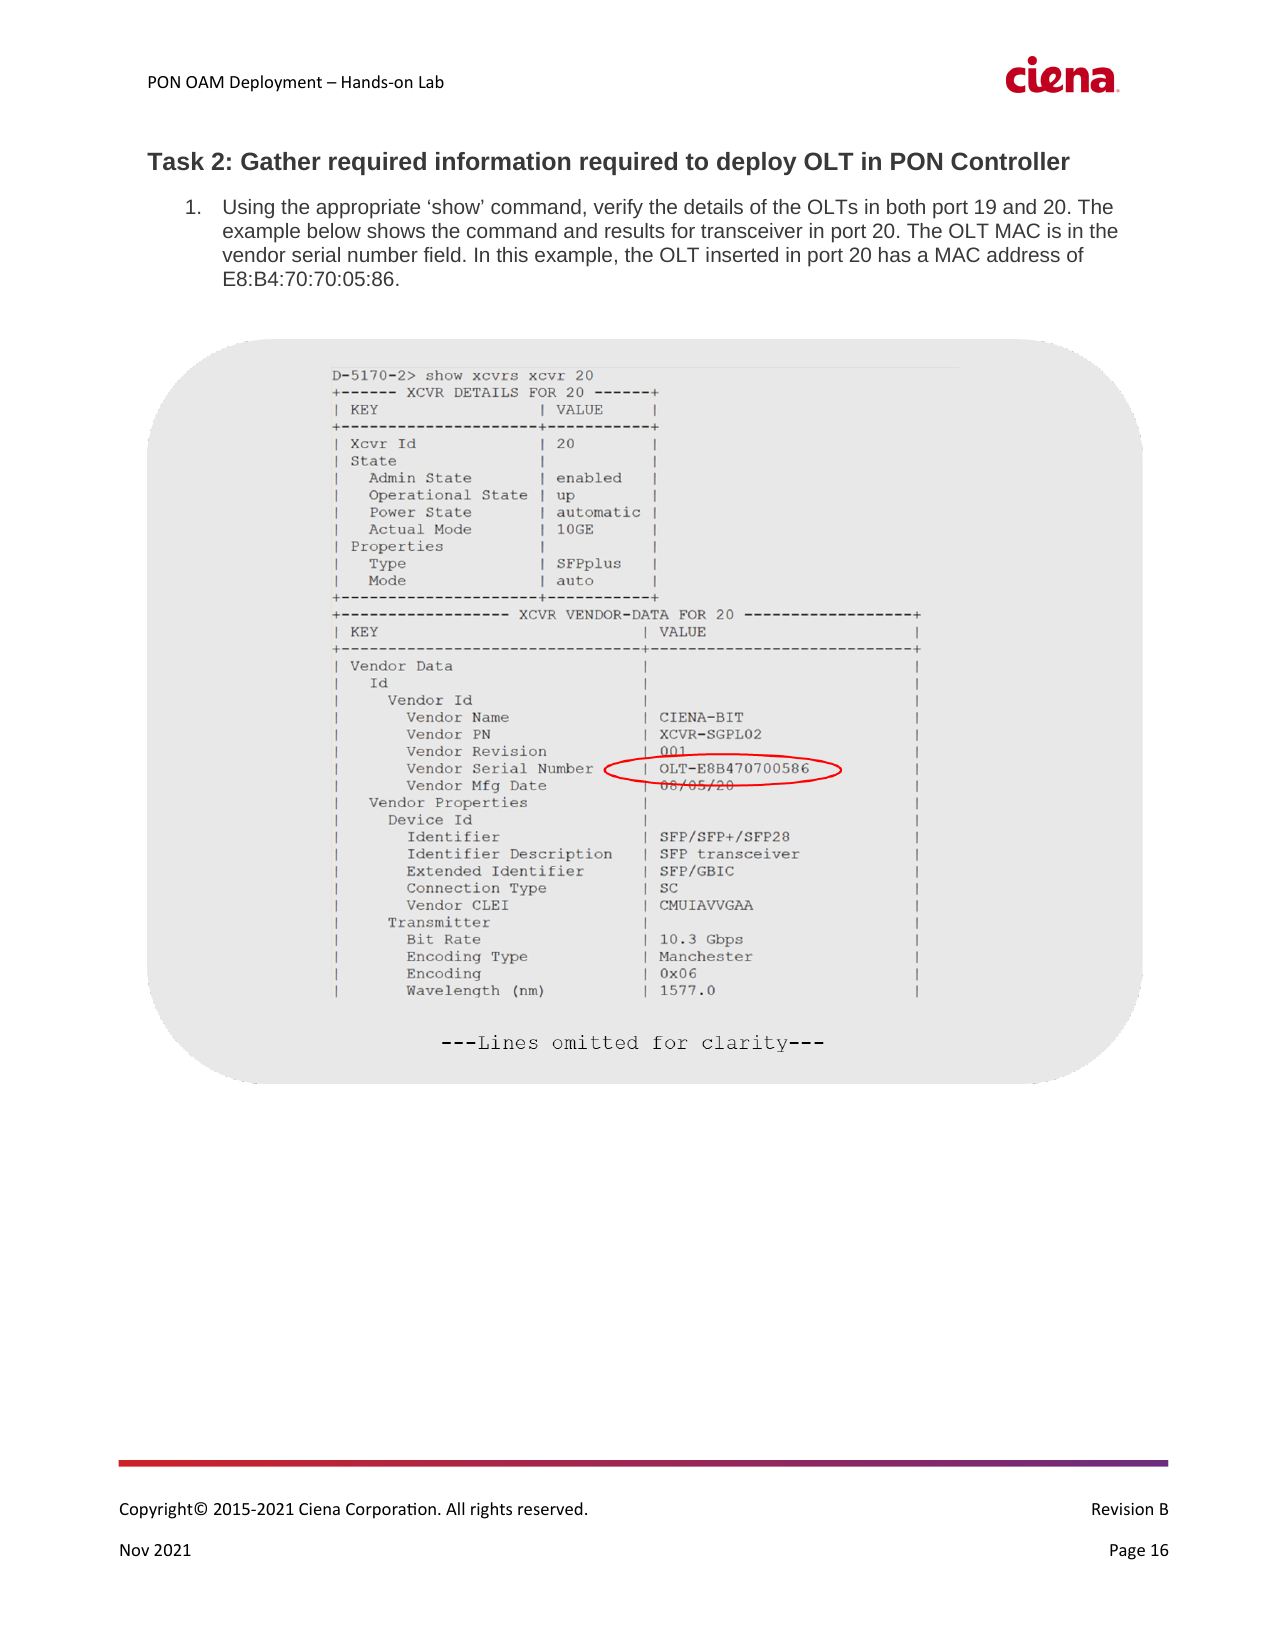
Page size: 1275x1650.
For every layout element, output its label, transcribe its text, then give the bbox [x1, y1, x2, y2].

picture [147, 339, 1143, 1084]
subtitle Task 2: Gather required information required to deploy OLT in PON Controller [147, 147, 1128, 176]
picture [118, 1460, 1169, 1467]
picture [1002, 54, 1124, 101]
list Using the appropriate ‘show’ command, verify the details of the OLTs in both port 19 and 20. The example below shows the command and results for transceiver in port 20. The OLT MAC is in the vendor serial number field. In this example, the OLT inserted in port 20 has a MAC address of E8:B4:70:70:05:86. [184, 195, 1128, 291]
